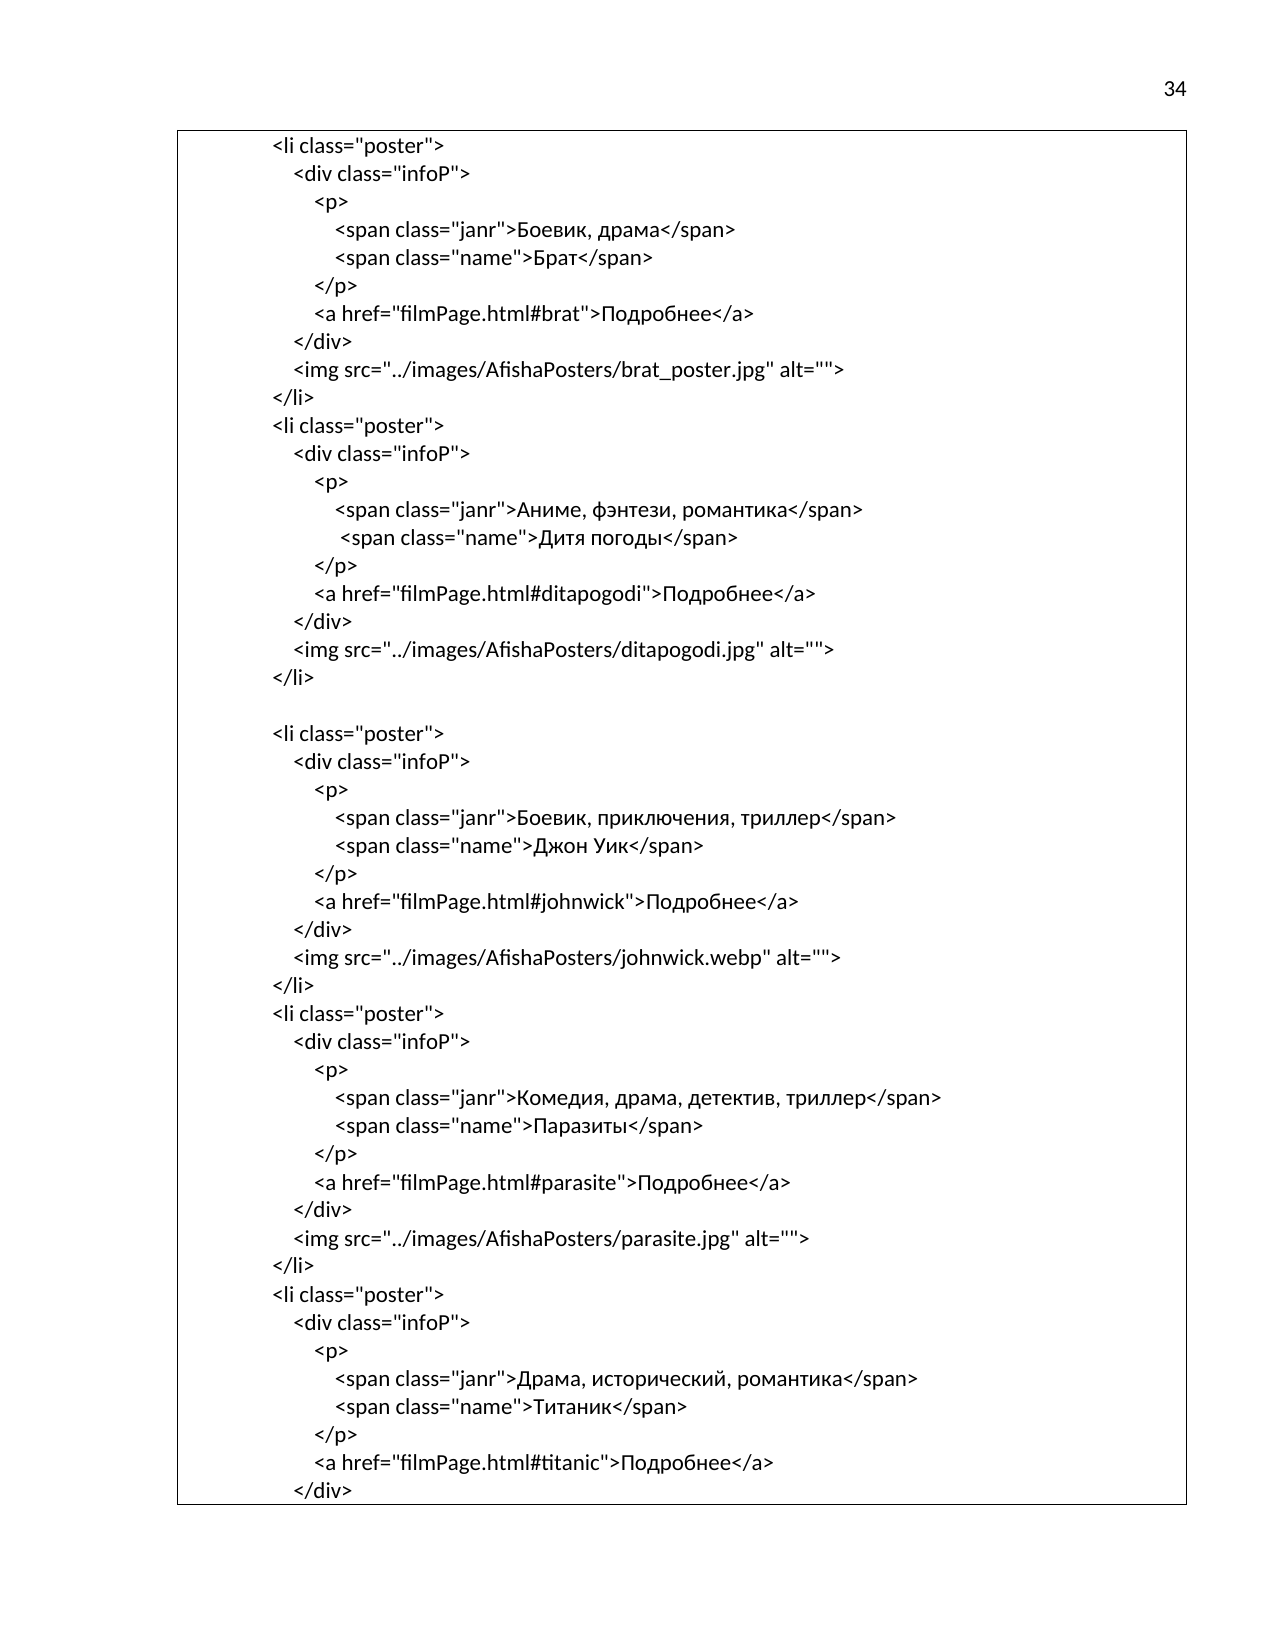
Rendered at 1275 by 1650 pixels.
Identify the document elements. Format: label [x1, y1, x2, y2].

table_header [178, 131, 1186, 1504]
